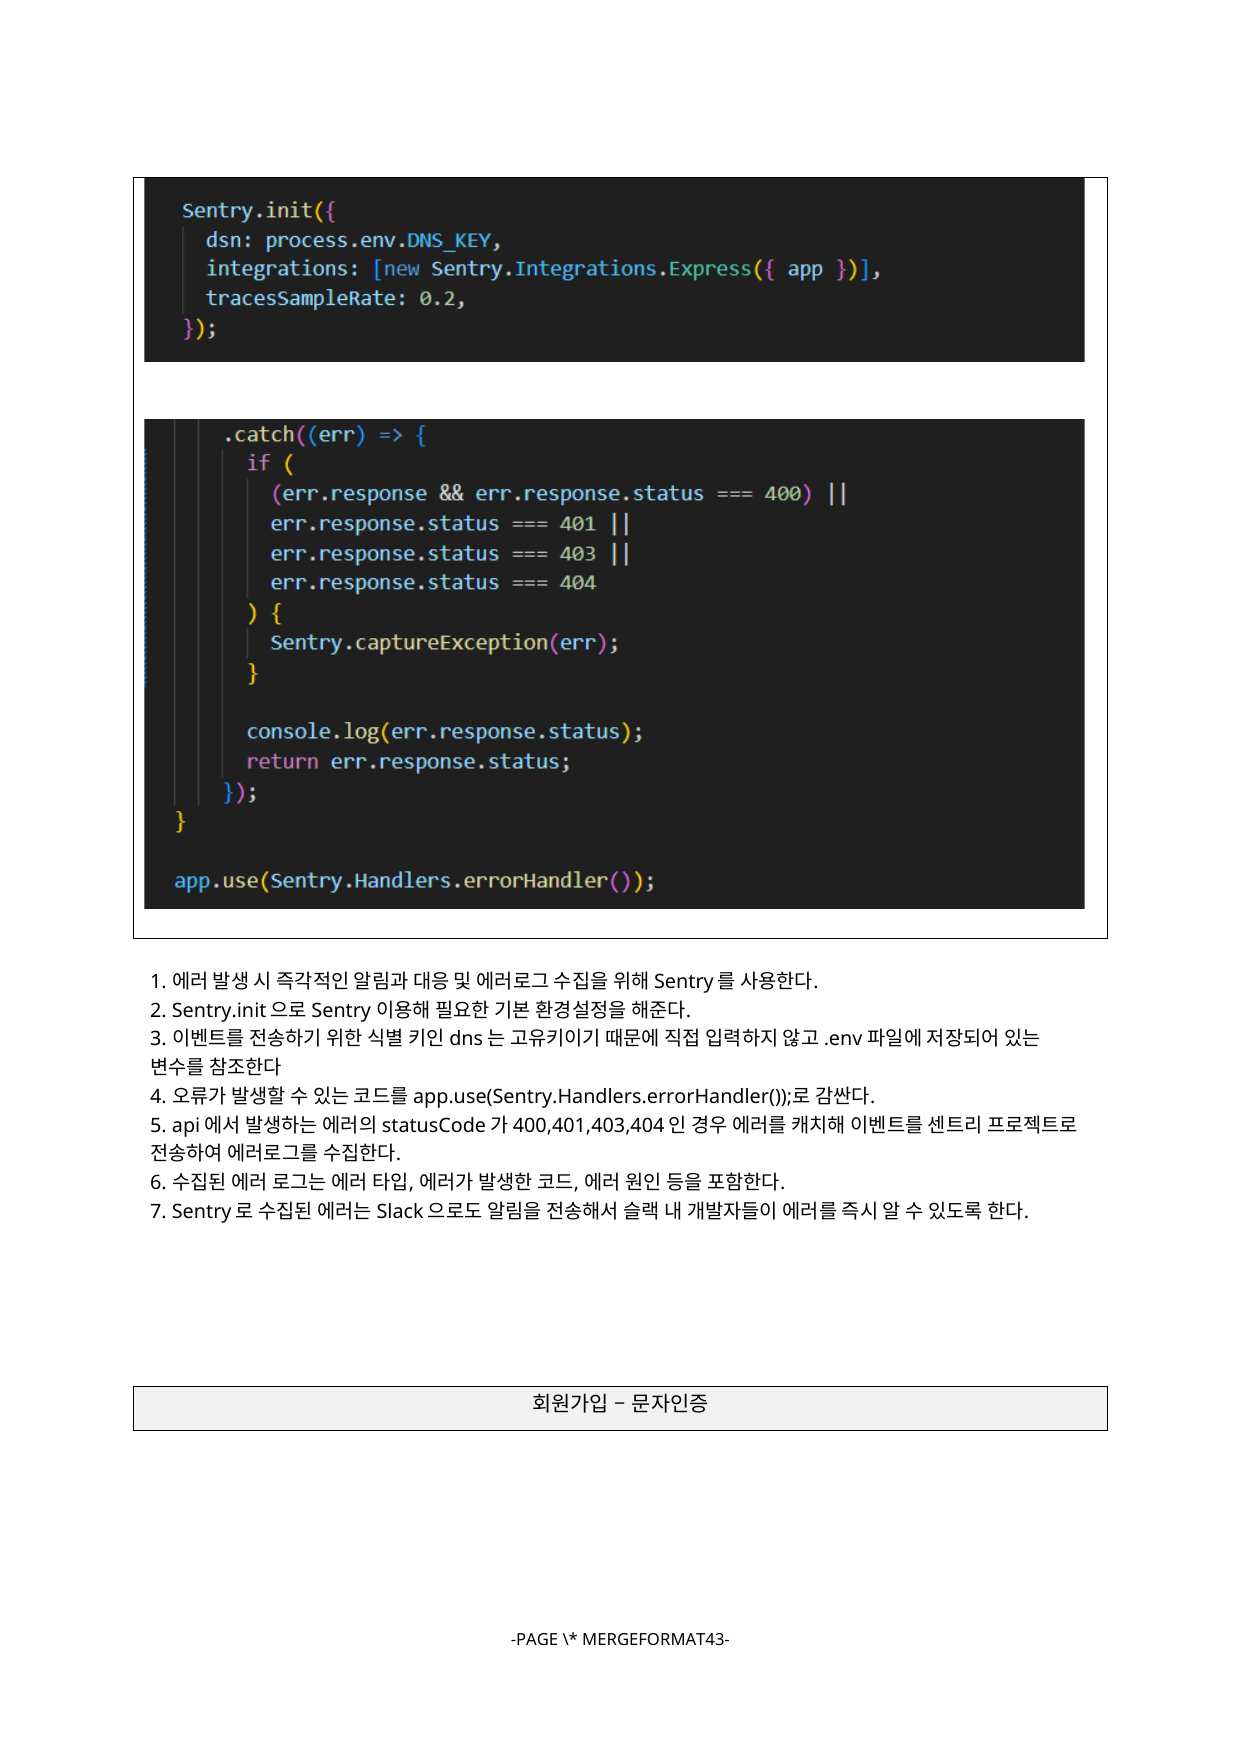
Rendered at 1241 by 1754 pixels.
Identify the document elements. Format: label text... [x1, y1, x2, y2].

picture [144, 419, 1085, 909]
text 1. 에러 발생 시 즉각적인 알림과 대응 및 에러로그 수집을 위해 Sentry를 사용한다. [150, 965, 1090, 994]
picture [144, 178, 1085, 362]
table_header 회원가입 – 문자인증 [134, 1387, 1107, 1430]
table_cell [134, 178, 1107, 937]
text 3. 이벤트를 전송하기 위한 식별 키인 dns는 고유키이기 때문에 직접 입력하지 않고 .env 파일에 저장되어 있는 변수를 참조한다 [150, 1023, 1090, 1080]
text 5. api에서 발생하는 에러의 statusCode가 400,401,403,404인 경우 에러를 캐치해 이벤트를 센트리 프로젝트로 전송하여 에러로그를 수집한다. [150, 1109, 1090, 1167]
text 2. Sentry.init으로 Sentry 이용해 필요한 기본 환경설정을 해준다. [150, 994, 1090, 1023]
text 6. 수집된 에러 로그는 에러 타입, 에러가 발생한 코드, 에러 원인 등을 포함한다. [150, 1167, 1090, 1195]
text 7. Sentry로 수집된 에러는 Slack으로도 알림을 전송해서 슬랙 내 개발자들이 에러를 즉시 알 수 있도록 한다. [150, 1195, 1090, 1224]
text 4. 오류가 발생할 수 있는 코드를 app.use(Sentry.Handlers.errorHandler());로 감싼다. [150, 1080, 1090, 1109]
